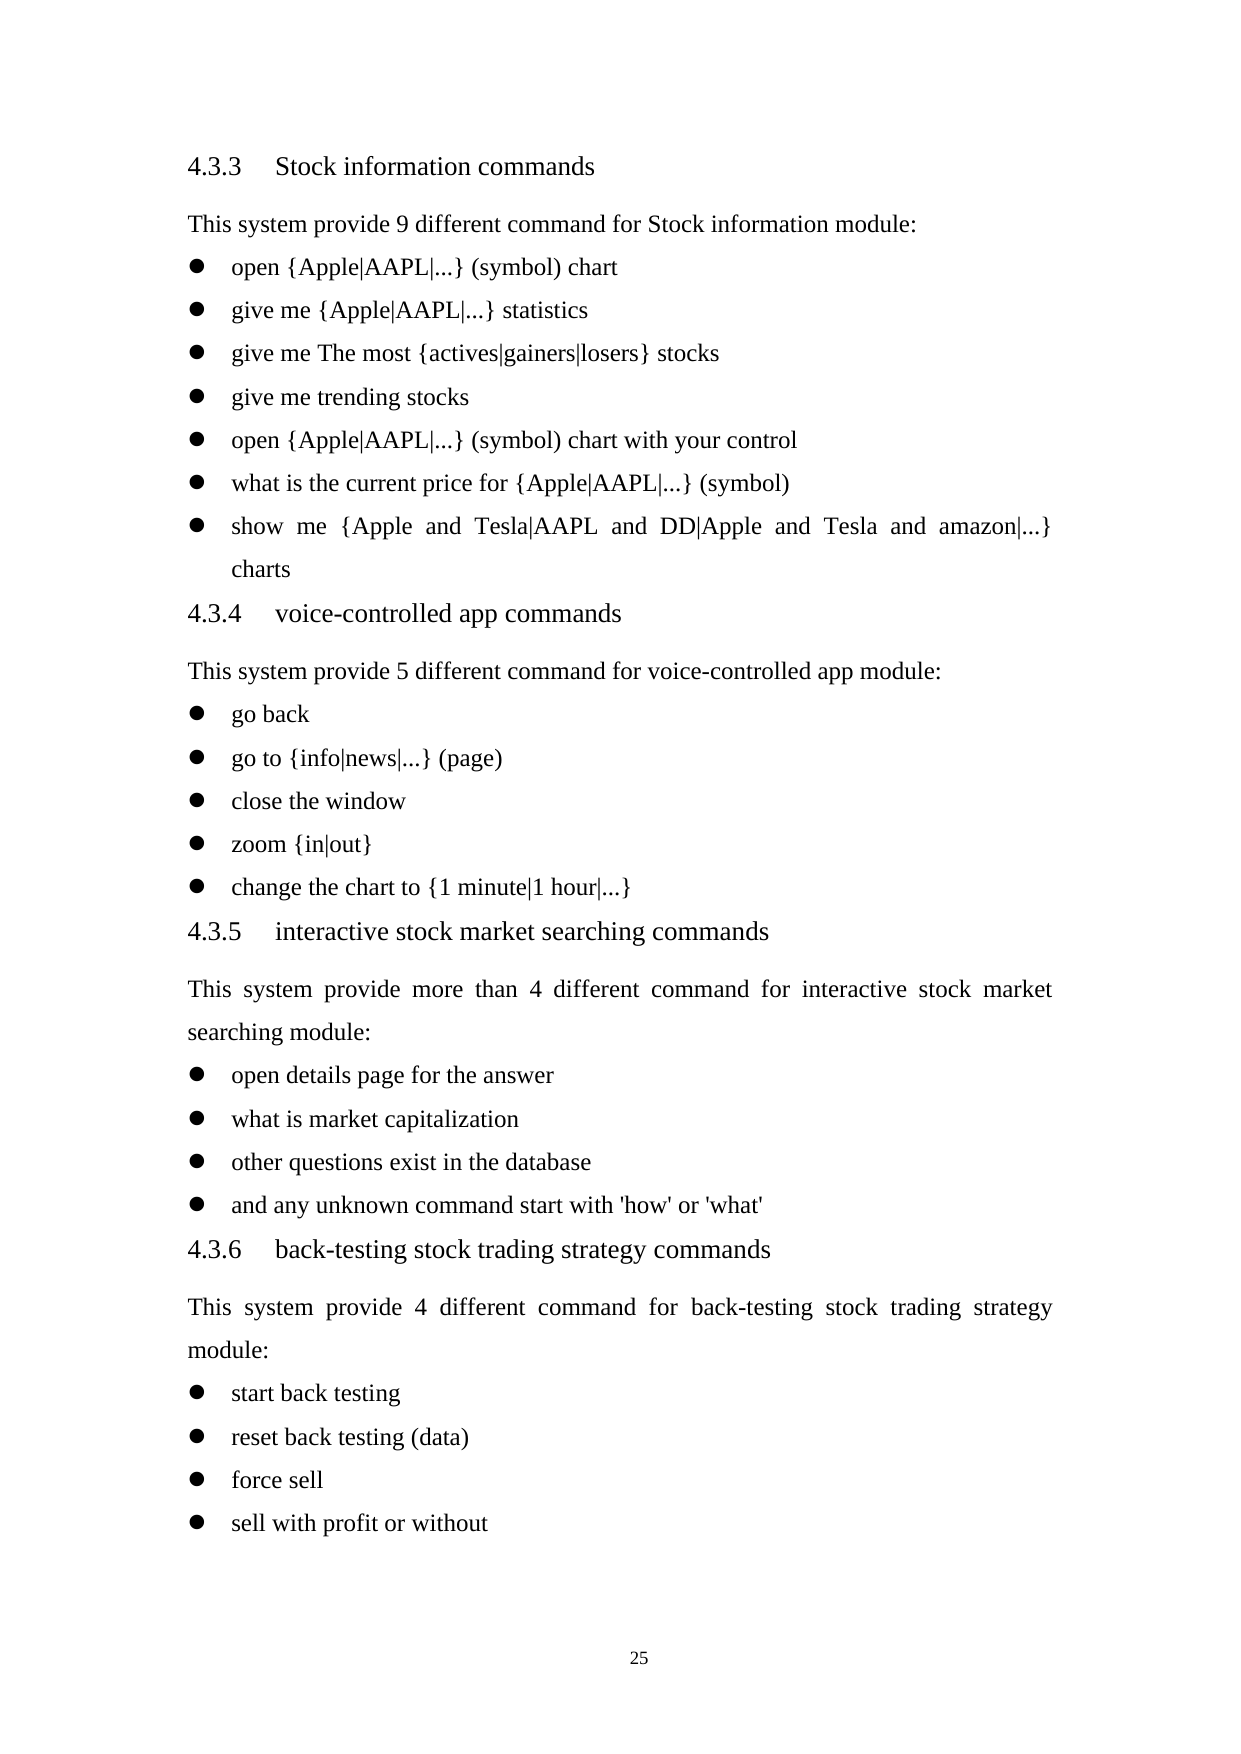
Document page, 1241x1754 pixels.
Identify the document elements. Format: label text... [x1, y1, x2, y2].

text This system provide 9 different command for Stock information module: [187, 209, 1053, 238]
list what is market capitalization [187, 1104, 1053, 1132]
list sell with profit or without [187, 1508, 1053, 1537]
list open {Apple|AAPL|...} (symbol) chart [187, 252, 1053, 281]
list what is the current price for {Apple|AAPL|...} (symbol) [187, 468, 1053, 497]
list close the window [187, 786, 1053, 814]
subtitle interactive stock market searching commands [187, 915, 1053, 946]
list give me {Apple|AAPL|...} statistics [187, 295, 1053, 324]
list open {Apple|AAPL|...} (symbol) chart with your control [187, 425, 1053, 453]
list go to {info|news|...} (page) [187, 743, 1053, 771]
list open details page for the answer [187, 1061, 1053, 1089]
list give me The most {actives|gainers|losers} stocks [187, 338, 1053, 367]
text This system provide 5 different command for voice-controlled app module: [187, 656, 1053, 685]
list other questions exist in the database [187, 1147, 1053, 1176]
list give me trending stocks [187, 382, 1053, 410]
list zoom {in|out} [187, 829, 1053, 858]
list change the chart to {1 minute|1 hour|...} [187, 872, 1053, 901]
subtitle Stock information commands [187, 150, 1053, 181]
text This system provide 4 different command for back-testing stock trading strategy module: [187, 1292, 1053, 1364]
text This system provide more than 4 different command for interactive stock market searching module: [187, 974, 1053, 1046]
list go back [187, 699, 1053, 728]
list start back testing [187, 1378, 1053, 1407]
subtitle voice-controlled app commands [187, 597, 1053, 628]
list reset back testing (data) [187, 1422, 1053, 1450]
list and any unknown command start with 'how' or 'what' [187, 1190, 1053, 1219]
list force sell [187, 1465, 1053, 1493]
subtitle back-testing stock trading strategy commands [187, 1233, 1053, 1264]
list show me {Apple and Tesla|AAPL and DD|Apple and Tesla and amazon|...} charts [187, 511, 1053, 583]
